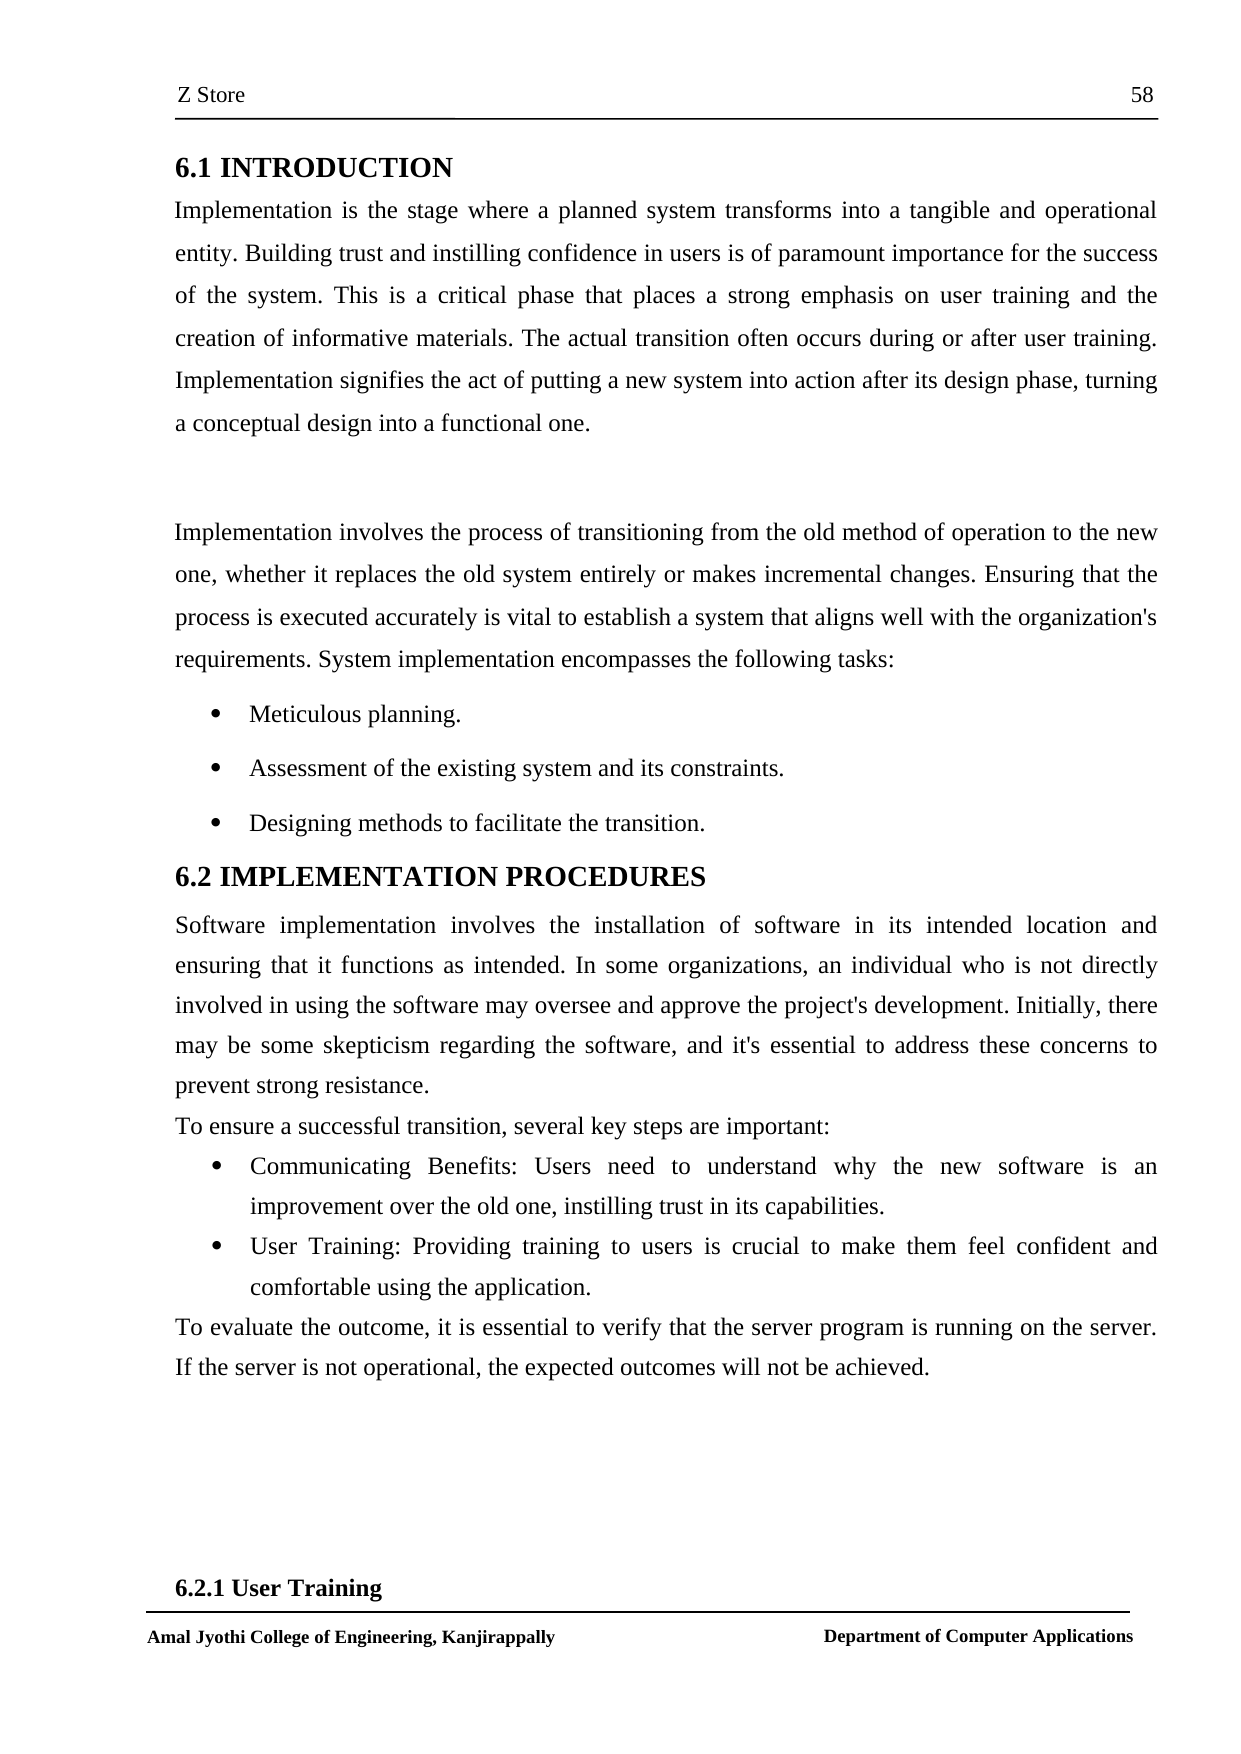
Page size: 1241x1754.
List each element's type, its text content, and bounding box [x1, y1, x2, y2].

list User Training: Providing training to users is crucial to make them feel confident and comfortable using the application. [212, 1231, 1159, 1300]
subtitle User Training [175, 1573, 1026, 1602]
text Software implementation involves the installation of software in its intended location and ensuring that it functions as intended. In some organizations, an individual who is not directly involved in using the software may oversee and approve the project's development. Initially, there may be some skepticism regarding the software, and it's essential to address these concerns to prevent strong resistance. [175, 910, 1159, 1099]
subtitle IMPLEMENTATION PROCEDURES [175, 859, 1162, 893]
text Implementation is the stage where a planned system transforms into a tangible and operational entity. Building trust and instilling confidence in users is of paramount importance for the success of the system. This is a critical phase that places a strong emphasis on user training and the creation of informative materials. The actual transition often occurs during or after user training. Implementation signifies the act of putting a new system into action after its design phase, turning a conceptual design into a functional one. [174, 195, 1159, 436]
list Designing methods to facilitate the transition. [211, 808, 1159, 836]
text Implementation involves the process of transitioning from the old method of operation to the new one, whether it replaces the old system entirely or makes incremental changes. Ensuring that the process is executed accurately is vital to establish a system that aligns well with the organization's requirements. System implementation encompasses the following tasks: [174, 517, 1159, 673]
list Meticulous planning. [211, 699, 1159, 727]
list Assessment of the existing system and its constraints. [211, 753, 1159, 782]
list Communicating Benefits: Users need to understand why the new software is an improvement over the old one, instilling trust in its capabilities. [212, 1151, 1159, 1220]
subtitle INTRODUCTION [175, 150, 1162, 183]
text To evaluate the outcome, it is essential to verify that the server program is running on the server. If the server is not operational, the expected outcomes will not be achieved. [175, 1312, 1159, 1381]
text To ensure a successful transition, several key steps are important: [175, 1111, 1159, 1139]
